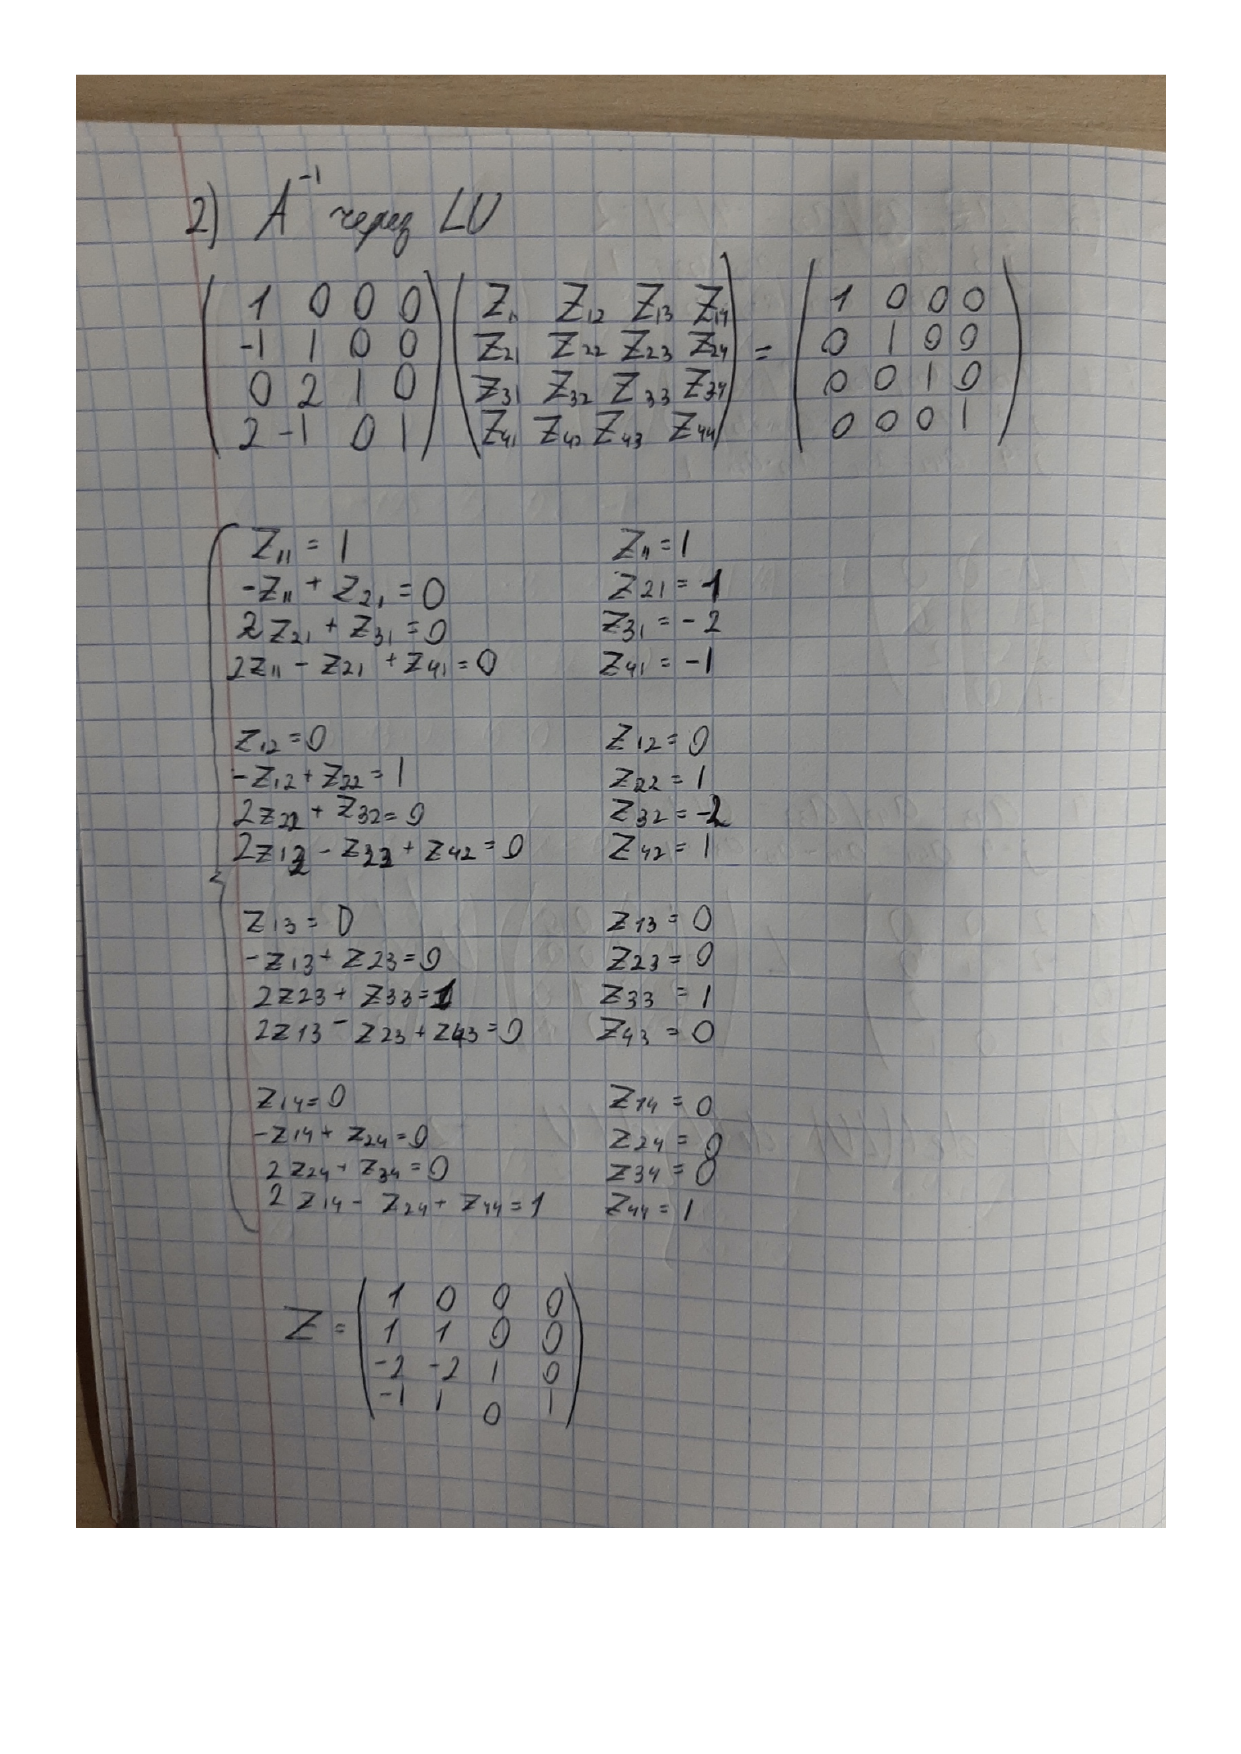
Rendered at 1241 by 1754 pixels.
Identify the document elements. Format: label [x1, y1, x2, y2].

picture [77, 76, 1166, 1526]
